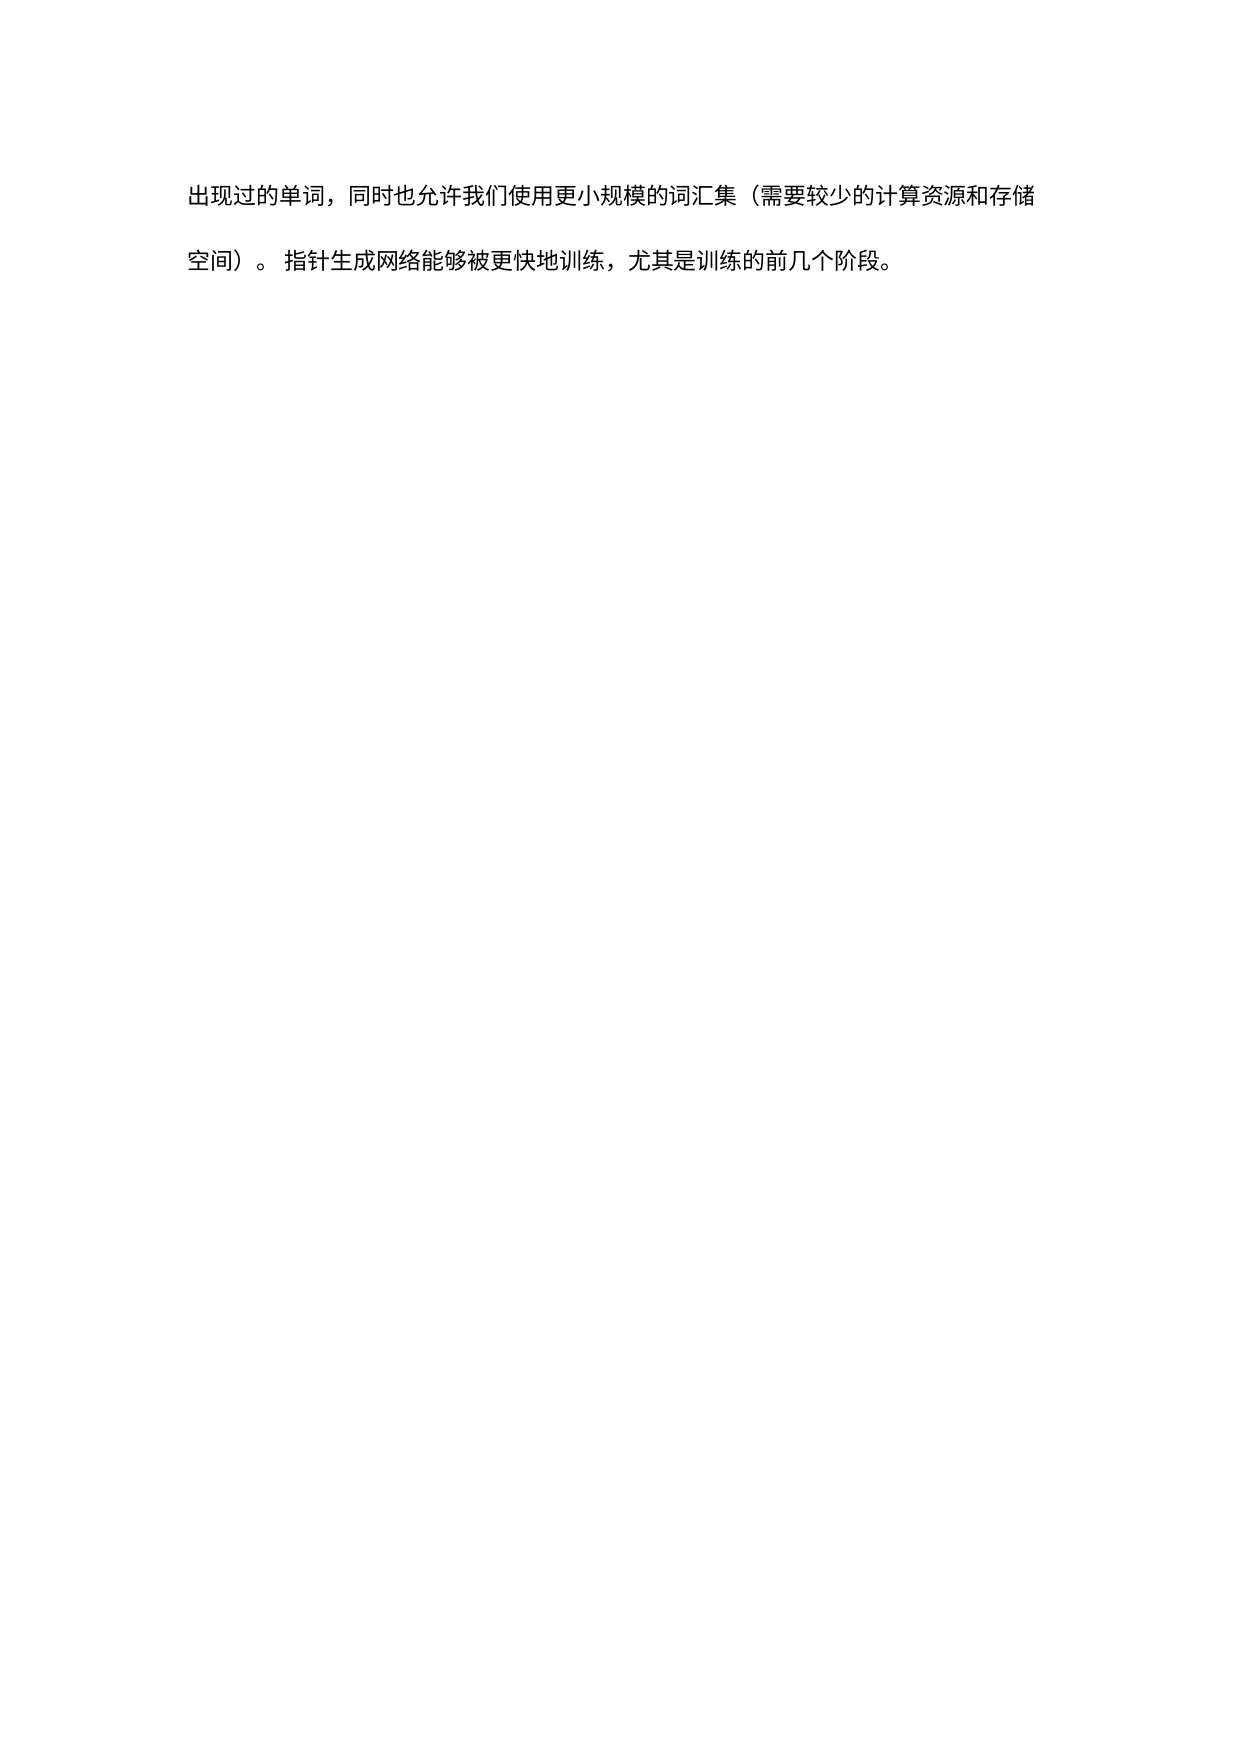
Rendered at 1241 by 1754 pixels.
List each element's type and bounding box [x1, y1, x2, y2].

text [187, 162, 1053, 292]
